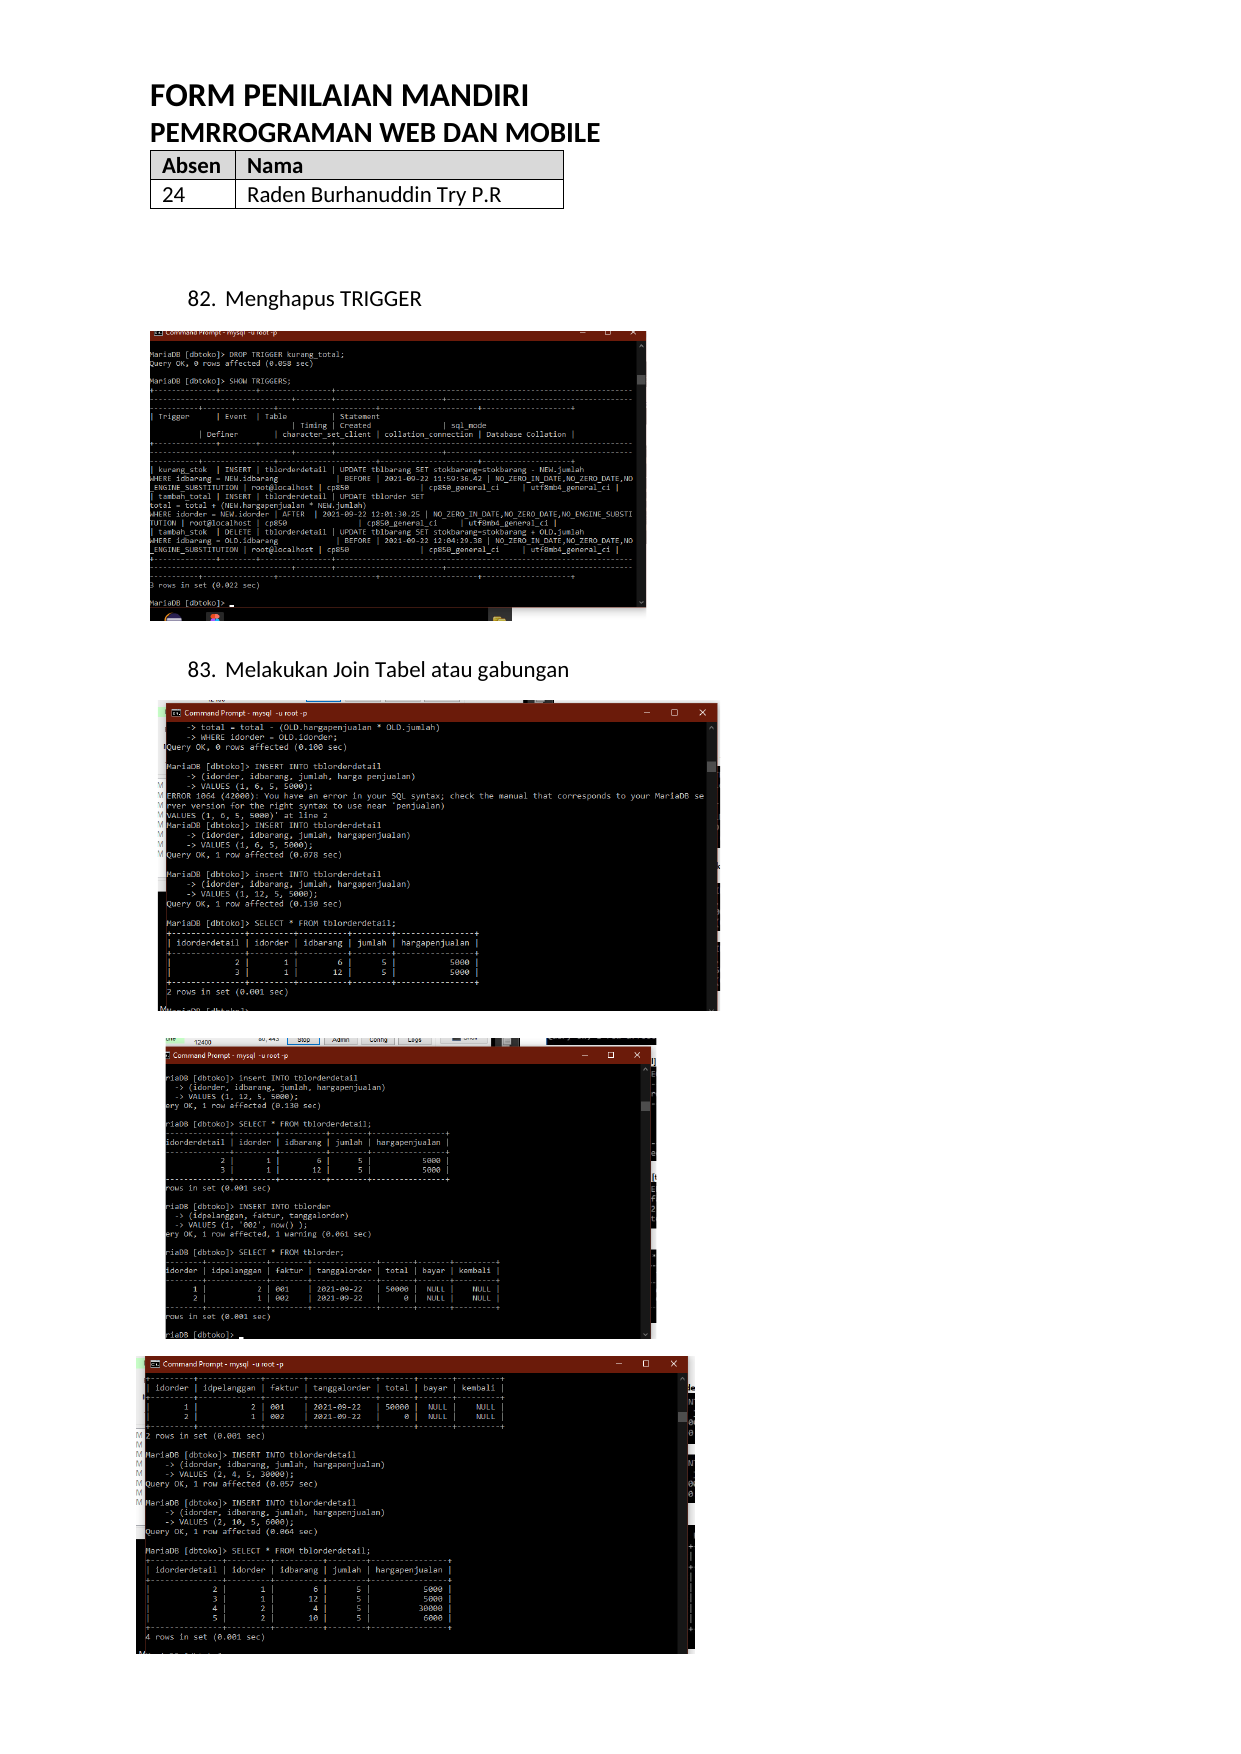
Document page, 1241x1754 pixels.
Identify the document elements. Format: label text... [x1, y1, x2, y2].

picture [157, 700, 721, 1011]
list Menghapus TRIGGER [187, 284, 1090, 312]
list Melakukan Join Tabel atau gabungan [187, 655, 1090, 683]
picture [165, 1038, 657, 1339]
picture [136, 1356, 695, 1654]
picture [150, 331, 647, 621]
